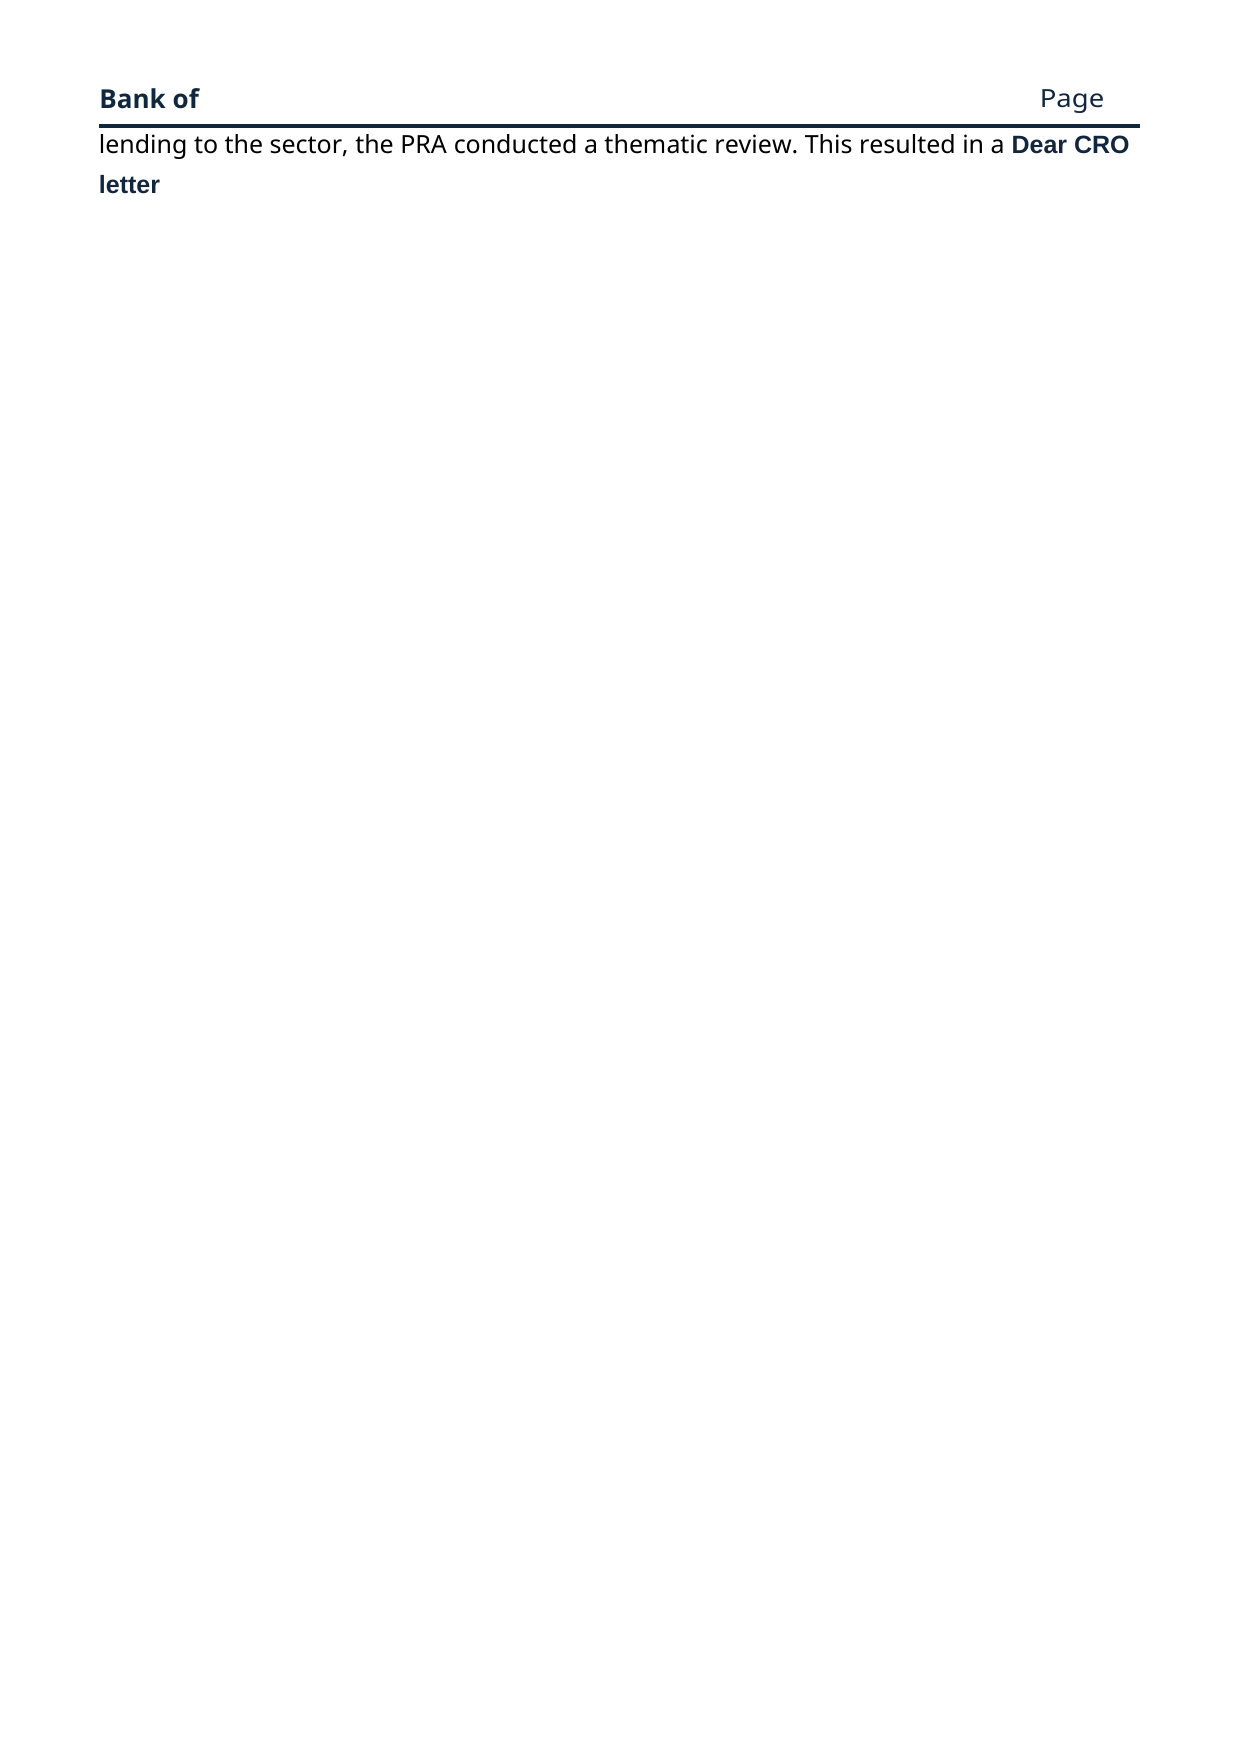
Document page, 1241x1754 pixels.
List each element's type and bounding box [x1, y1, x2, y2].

text [99, 127, 1137, 198]
